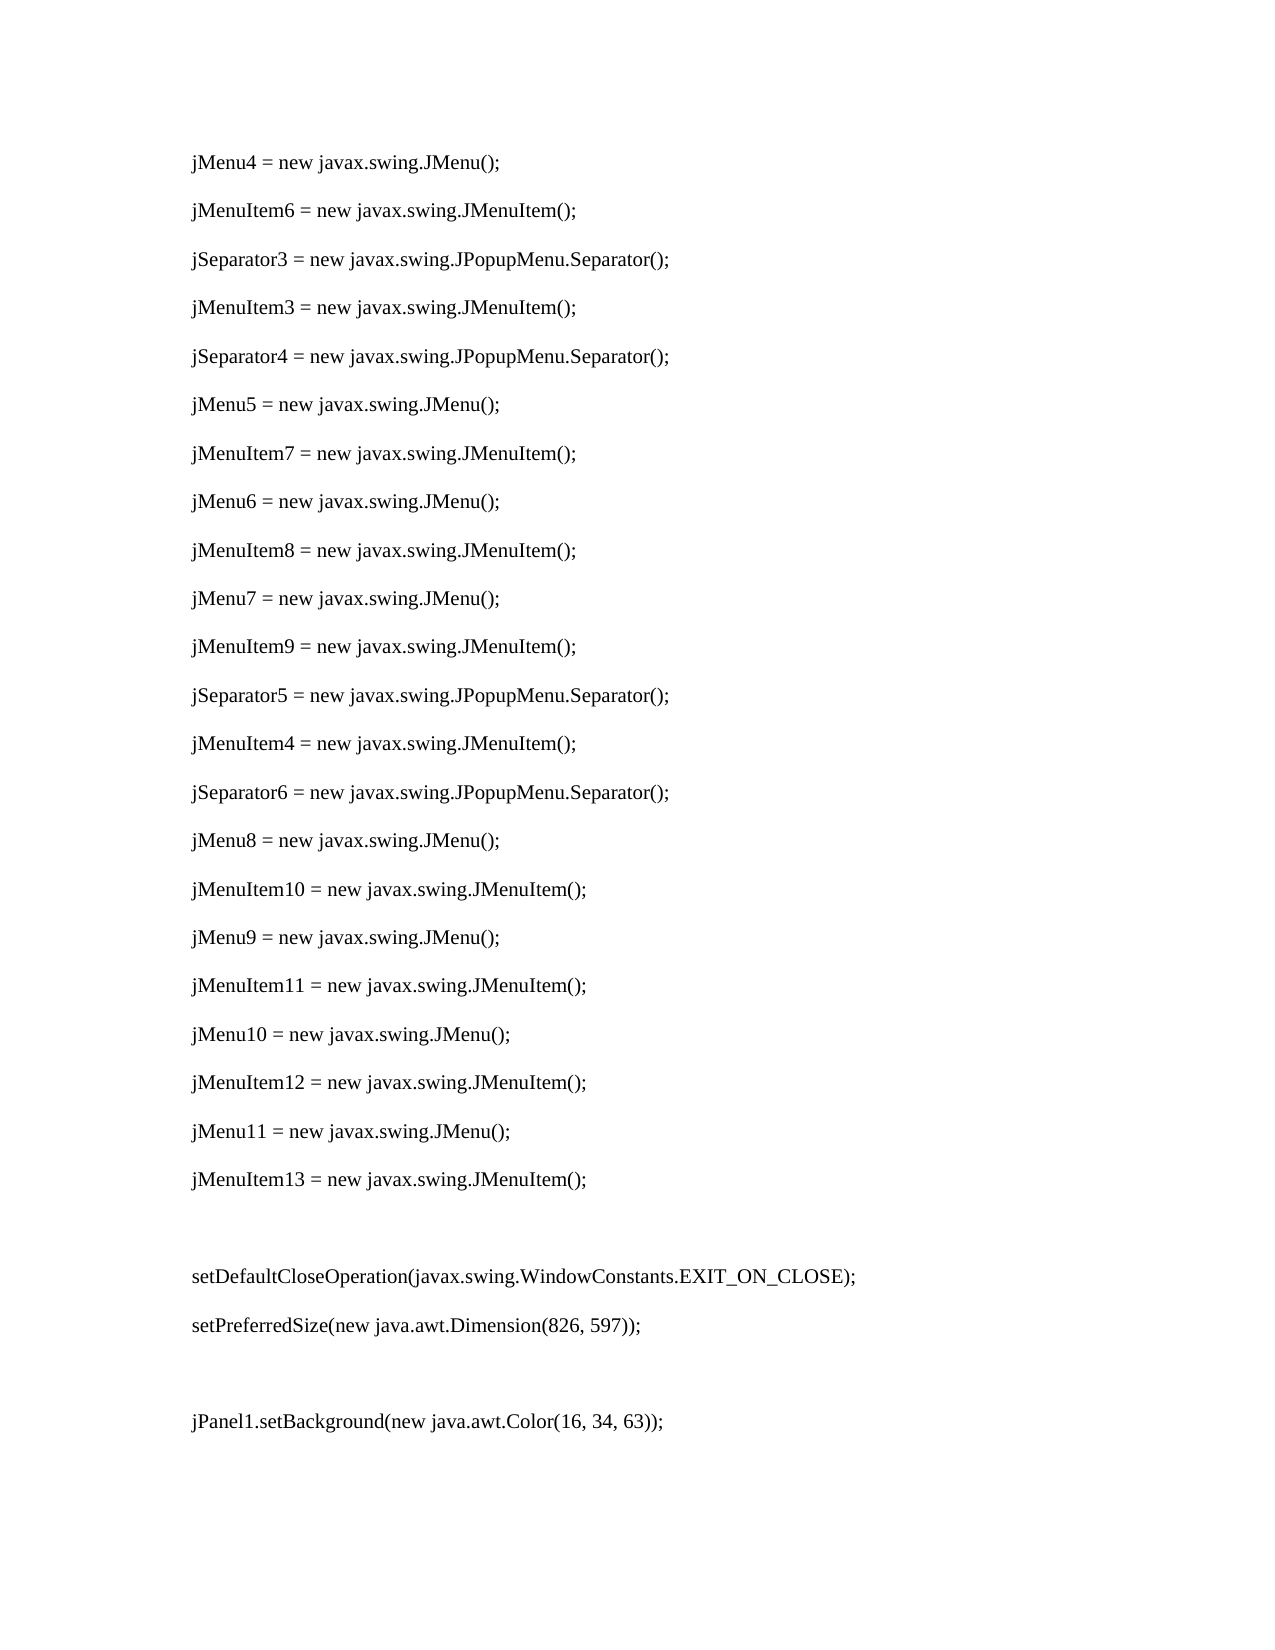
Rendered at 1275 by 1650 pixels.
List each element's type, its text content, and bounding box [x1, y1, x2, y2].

text jSeparator5 = new javax.swing.JPopupMenu.Separator(); [150, 683, 1125, 707]
text jMenuItem13 = new javax.swing.JMenuItem(); [150, 1167, 1125, 1191]
text jMenuItem8 = new javax.swing.JMenuItem(); [150, 537, 1125, 562]
text jMenuItem4 = new javax.swing.JMenuItem(); [150, 731, 1125, 755]
text jMenu6 = new javax.swing.JMenu(); [150, 489, 1125, 513]
text jMenuItem12 = new javax.swing.JMenuItem(); [150, 1070, 1125, 1094]
text setDefaultCloseOperation(javax.swing.WindowConstants.EXIT_ON_CLOSE); [150, 1264, 1125, 1288]
text jMenuItem9 = new javax.swing.JMenuItem(); [150, 634, 1125, 658]
text jMenu11 = new javax.swing.JMenu(); [150, 1119, 1125, 1143]
text jMenu8 = new javax.swing.JMenu(); [150, 828, 1125, 852]
text jMenu5 = new javax.swing.JMenu(); [150, 392, 1125, 416]
text jSeparator6 = new javax.swing.JPopupMenu.Separator(); [150, 780, 1125, 804]
text jMenuItem10 = new javax.swing.JMenuItem(); [150, 877, 1125, 901]
text jMenu7 = new javax.swing.JMenu(); [150, 586, 1125, 610]
text jMenu9 = new javax.swing.JMenu(); [150, 925, 1125, 949]
text jMenu10 = new javax.swing.JMenu(); [150, 1022, 1125, 1046]
text setPreferredSize(new java.awt.Dimension(826, 597)); [150, 1312, 1125, 1337]
text jMenuItem6 = new javax.swing.JMenuItem(); [150, 198, 1125, 222]
text jSeparator4 = new javax.swing.JPopupMenu.Separator(); [150, 344, 1125, 368]
text jMenuItem7 = new javax.swing.JMenuItem(); [150, 441, 1125, 465]
text jMenuItem3 = new javax.swing.JMenuItem(); [150, 295, 1125, 319]
text jMenuItem11 = new javax.swing.JMenuItem(); [150, 973, 1125, 997]
text jSeparator3 = new javax.swing.JPopupMenu.Separator(); [150, 247, 1125, 271]
text jMenu4 = new javax.swing.JMenu(); [150, 150, 1125, 174]
text jPanel1.setBackground(new java.awt.Color(16, 34, 63)); [150, 1409, 1125, 1433]
